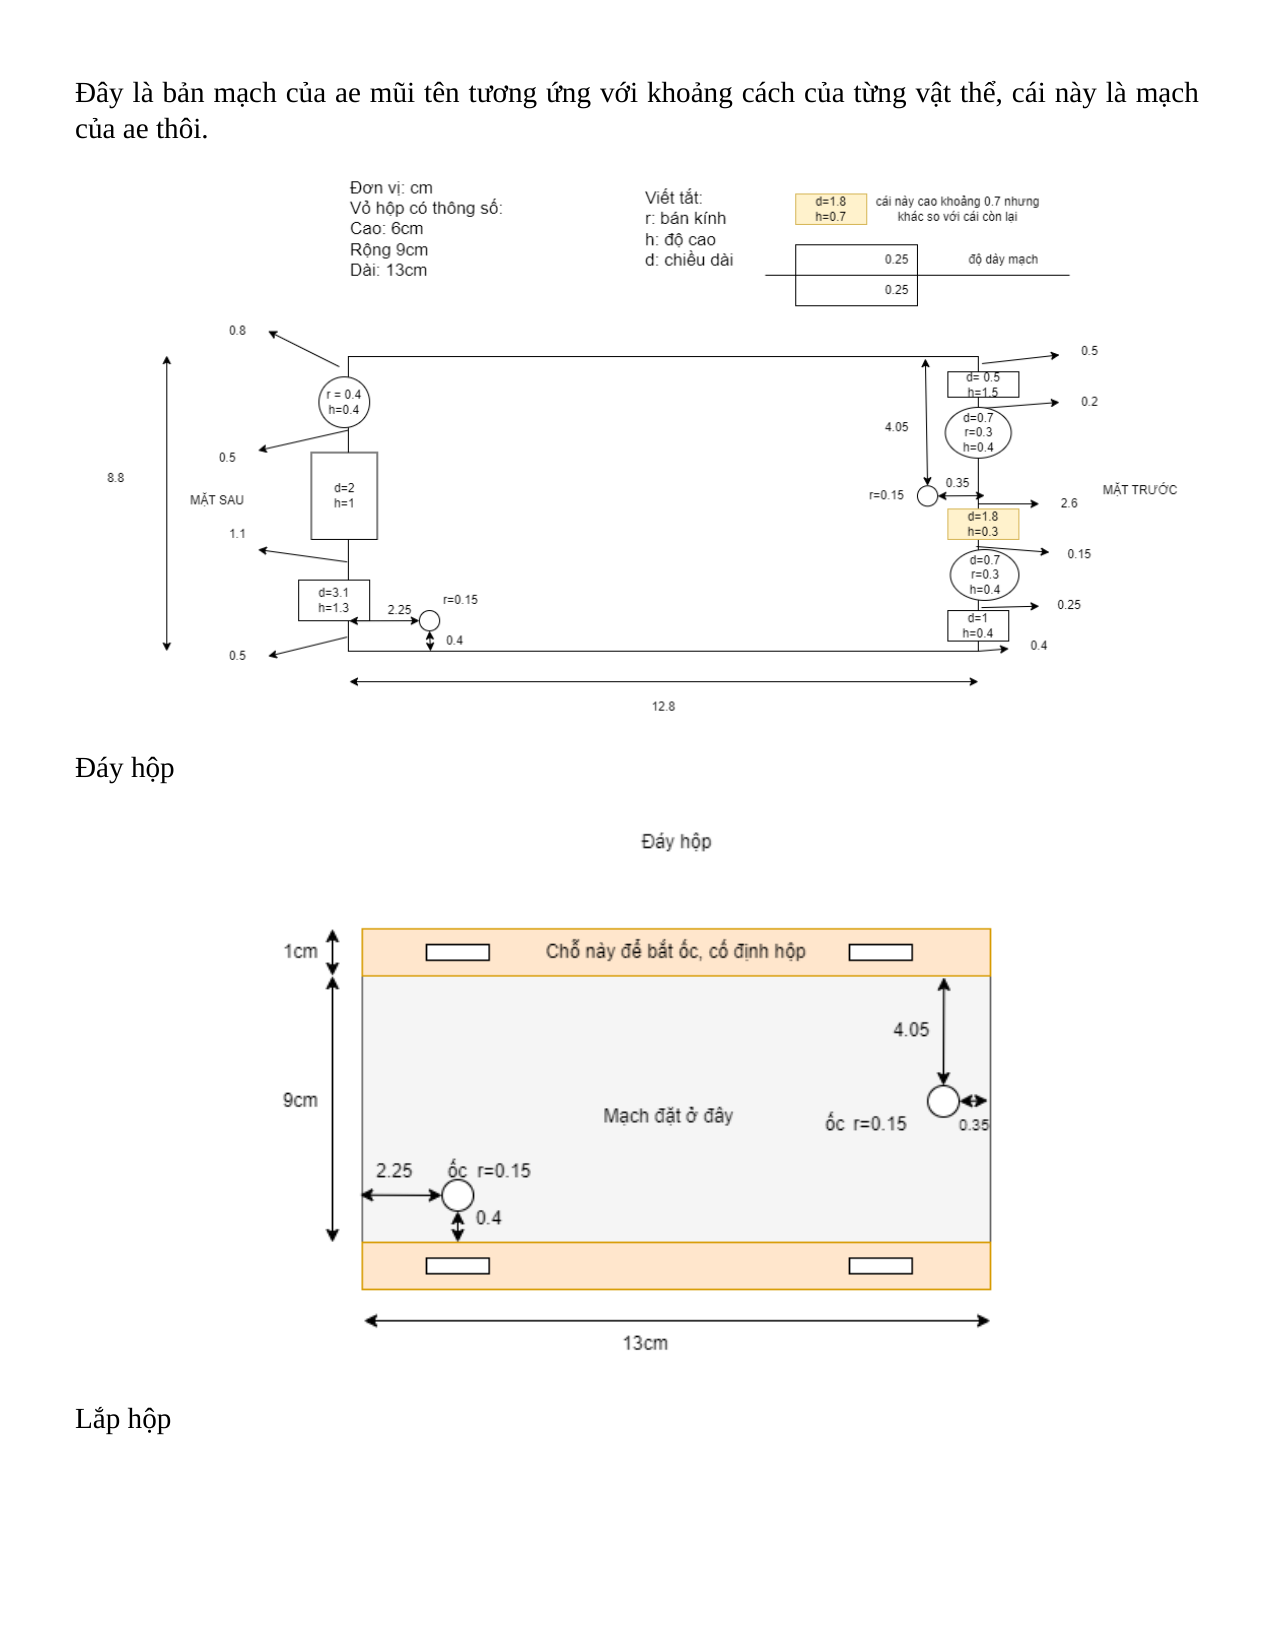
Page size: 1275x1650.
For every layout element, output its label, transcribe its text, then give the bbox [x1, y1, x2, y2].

picture [238, 803, 1037, 1383]
text Lắp hộp [75, 1401, 1200, 1435]
picture [75, 163, 1200, 732]
text Đáy hộp [75, 751, 1200, 784]
text Đây là bản mạch của ae mũi tên tương ứng với khoảng cách của từng vật thể, cái này là mạch của ae thôi. [75, 75, 1200, 145]
